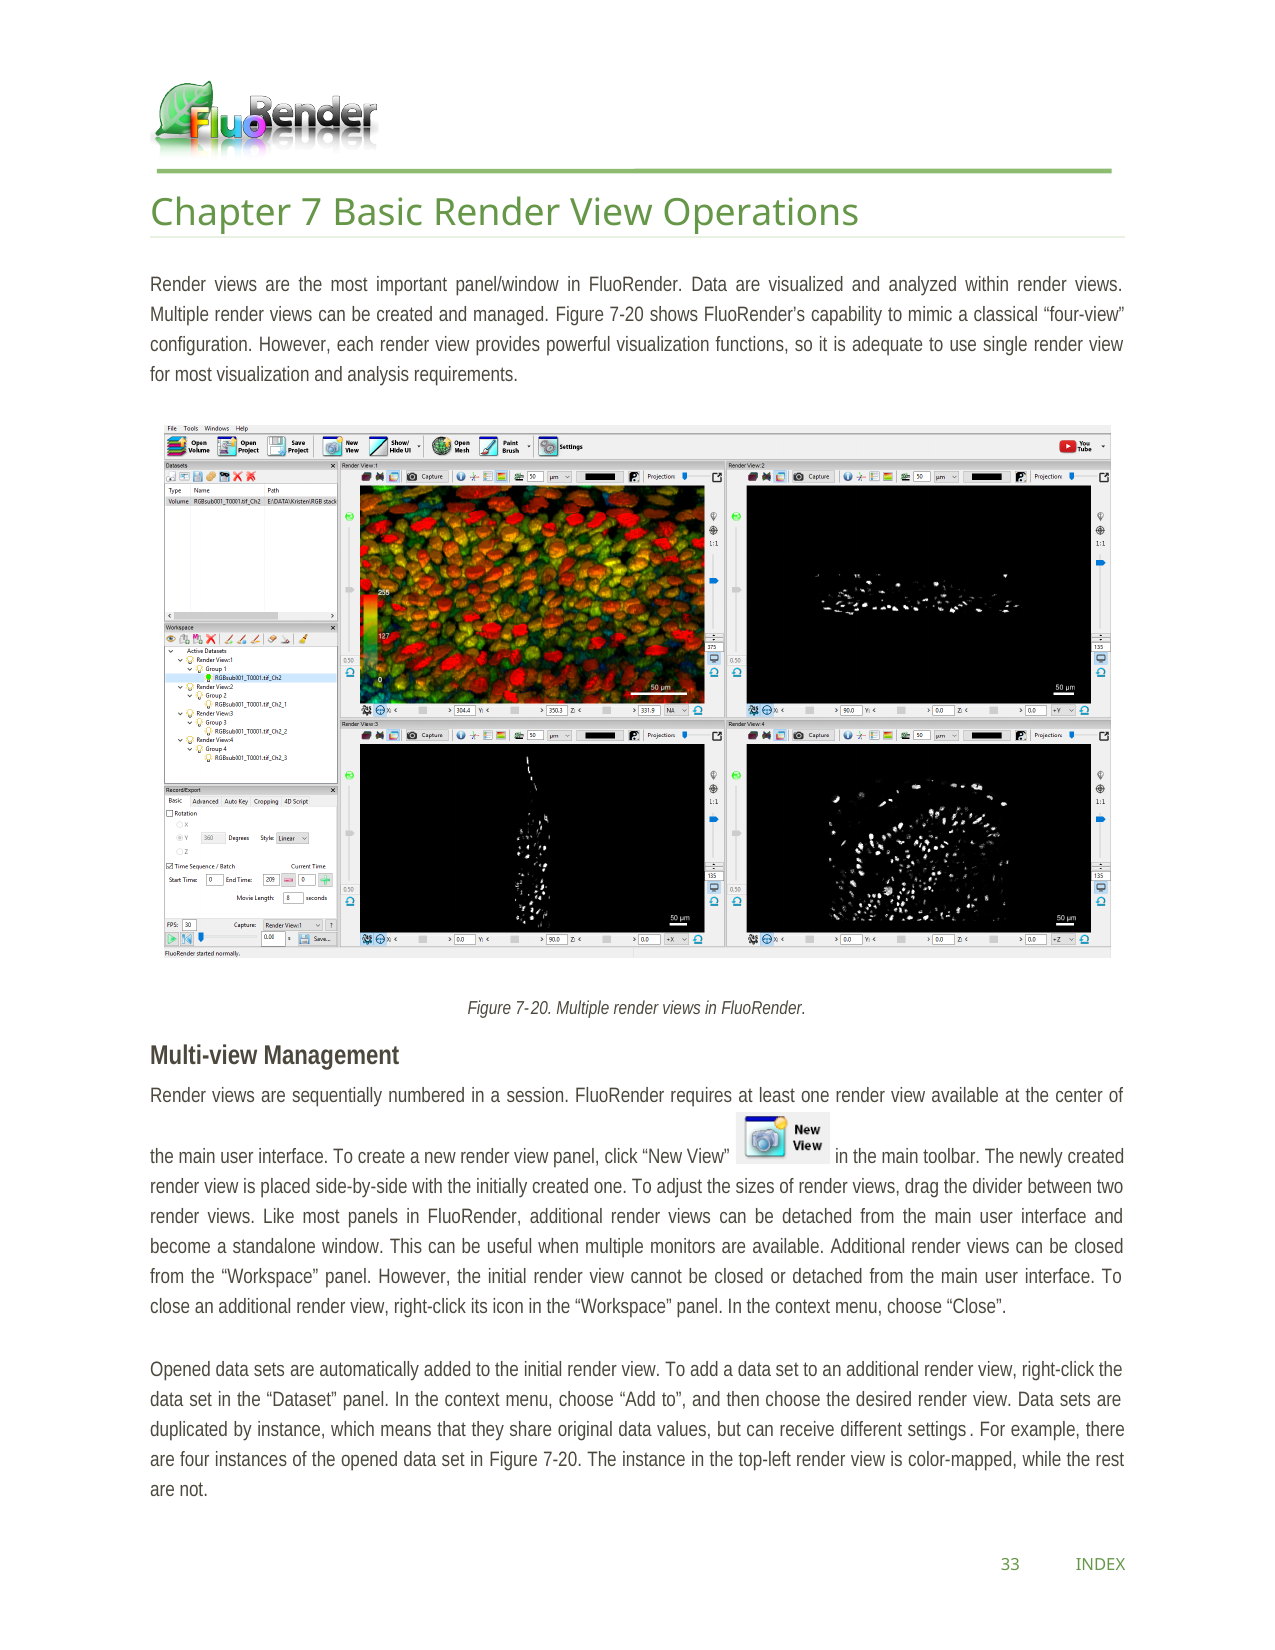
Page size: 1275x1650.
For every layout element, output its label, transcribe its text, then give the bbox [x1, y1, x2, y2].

picture [735, 1112, 831, 1164]
subtitle Multi-view Management [150, 1039, 1125, 1070]
subtitle Basic Render View Operations [150, 185, 1125, 236]
text Figure -. Multiple render views in FluoRender. [150, 997, 1125, 1018]
picture [150, 75, 379, 162]
text Render views are sequentially numbered in a session. FluoRender requires at least one render view available at the center of the main user interface. To create a new render view panel, click “New View” in the main toolbar. The newly created render view is placed side-by-side with the initially created one. To adjust the sizes of render views, drag the divider between two render views. Like most panels in FluoRender, additional render views can be detached from the main user interface and become a standalone window. This can be useful when multiple monitors are available. Additional render views can be closed from the “Workspace” panel. However, the initial render view cannot be closed or detached from the main user interface. To close an additional render view, right-click its icon in the “Workspace” panel. In the context menu, choose “Close”. [150, 1083, 1125, 1318]
picture [164, 425, 1111, 958]
